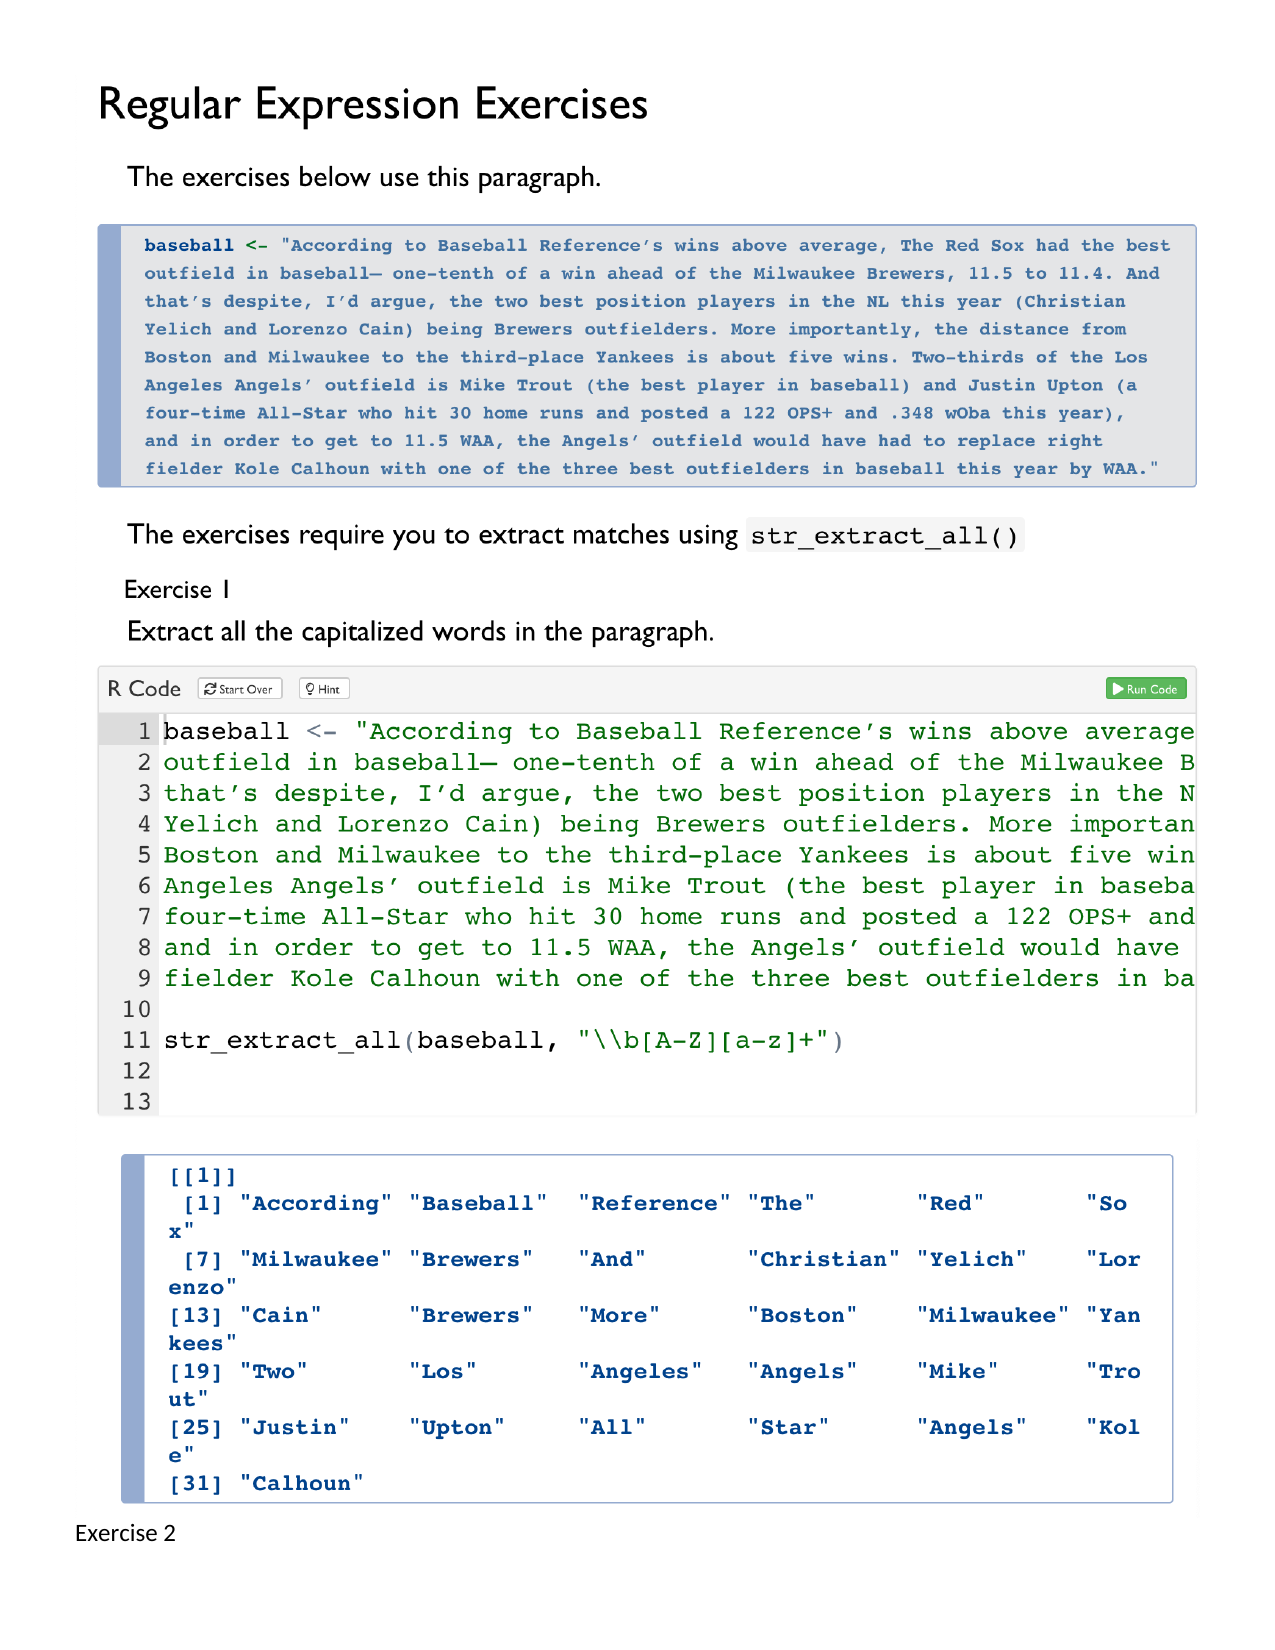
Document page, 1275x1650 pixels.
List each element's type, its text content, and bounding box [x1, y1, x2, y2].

picture [75, 75, 1200, 1518]
text Exercise 2 [75, 1518, 1200, 1548]
